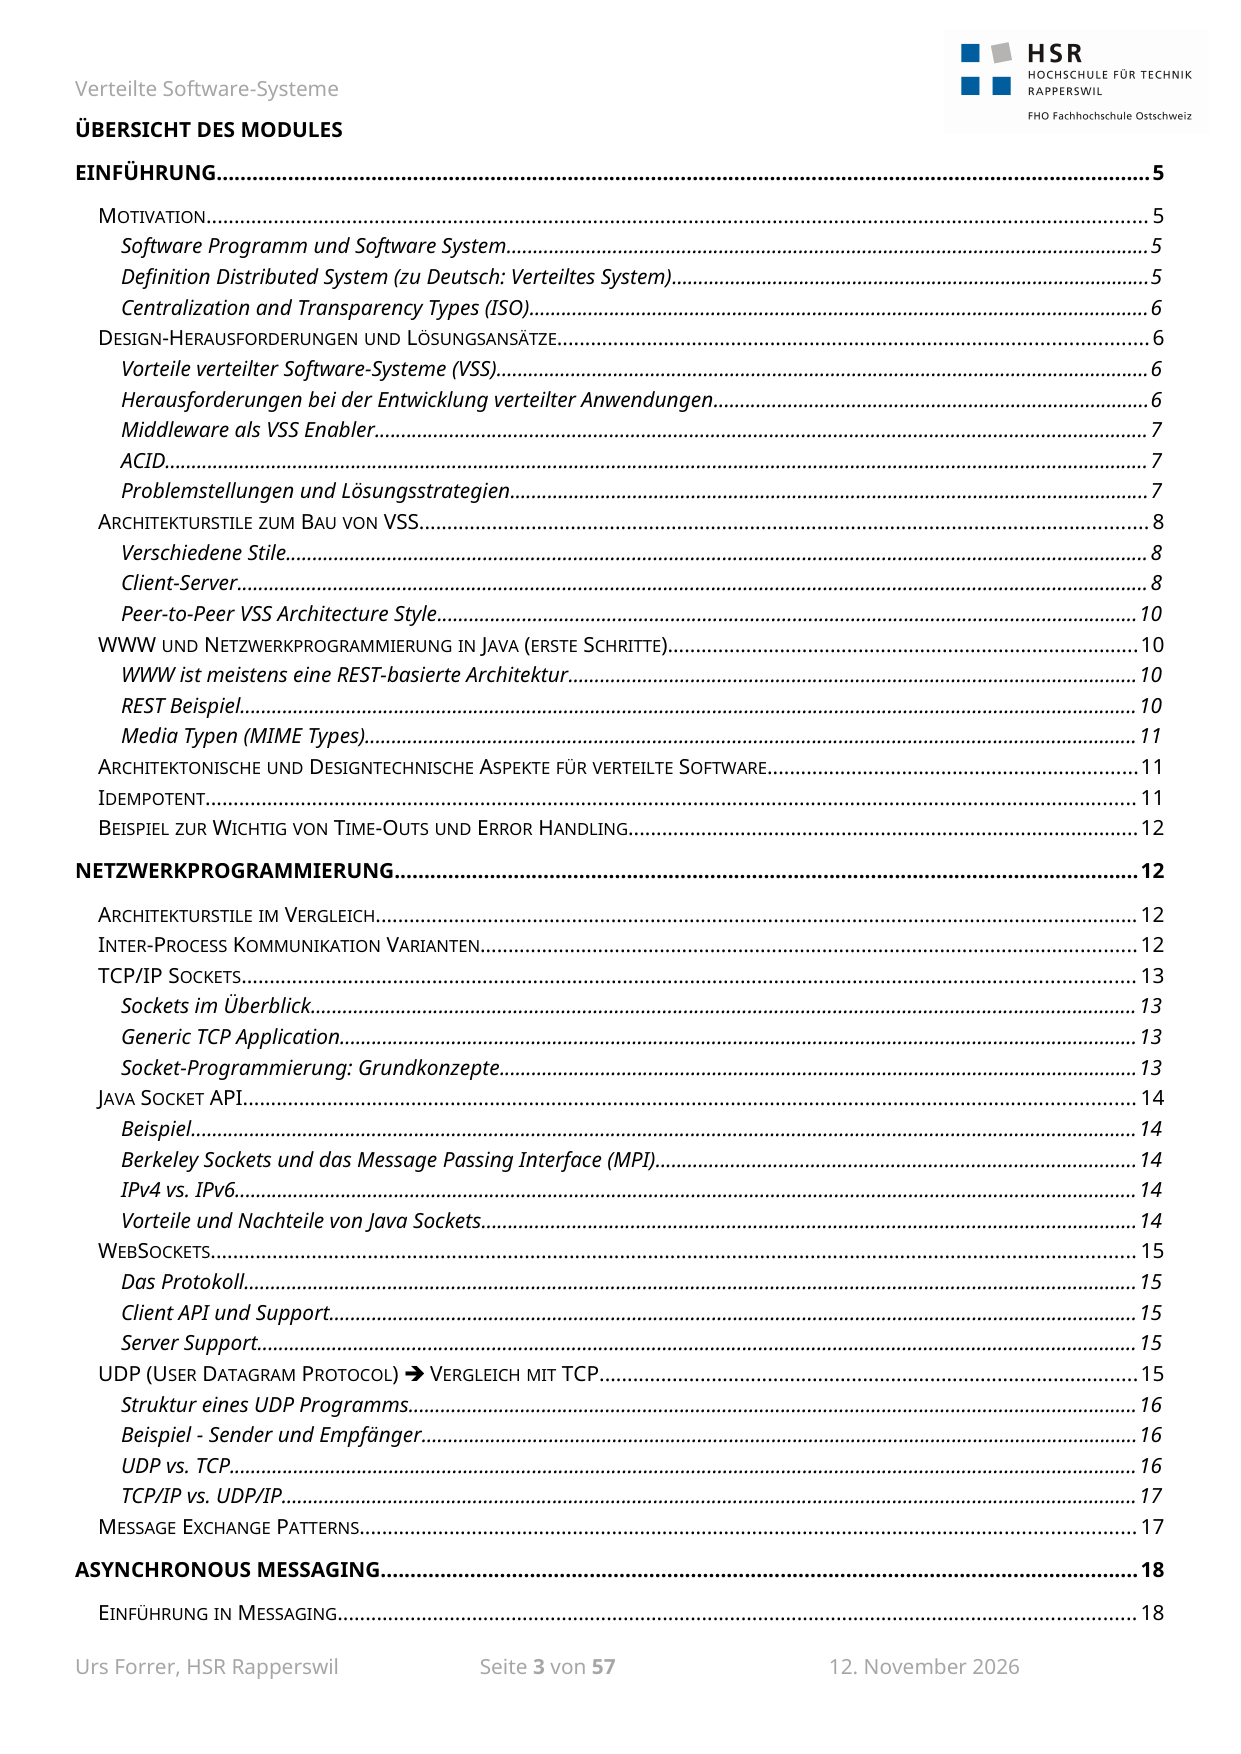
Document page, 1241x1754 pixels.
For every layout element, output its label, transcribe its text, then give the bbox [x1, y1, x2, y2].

text Übersicht des Modules [75, 115, 1165, 143]
picture [943, 29, 1210, 134]
